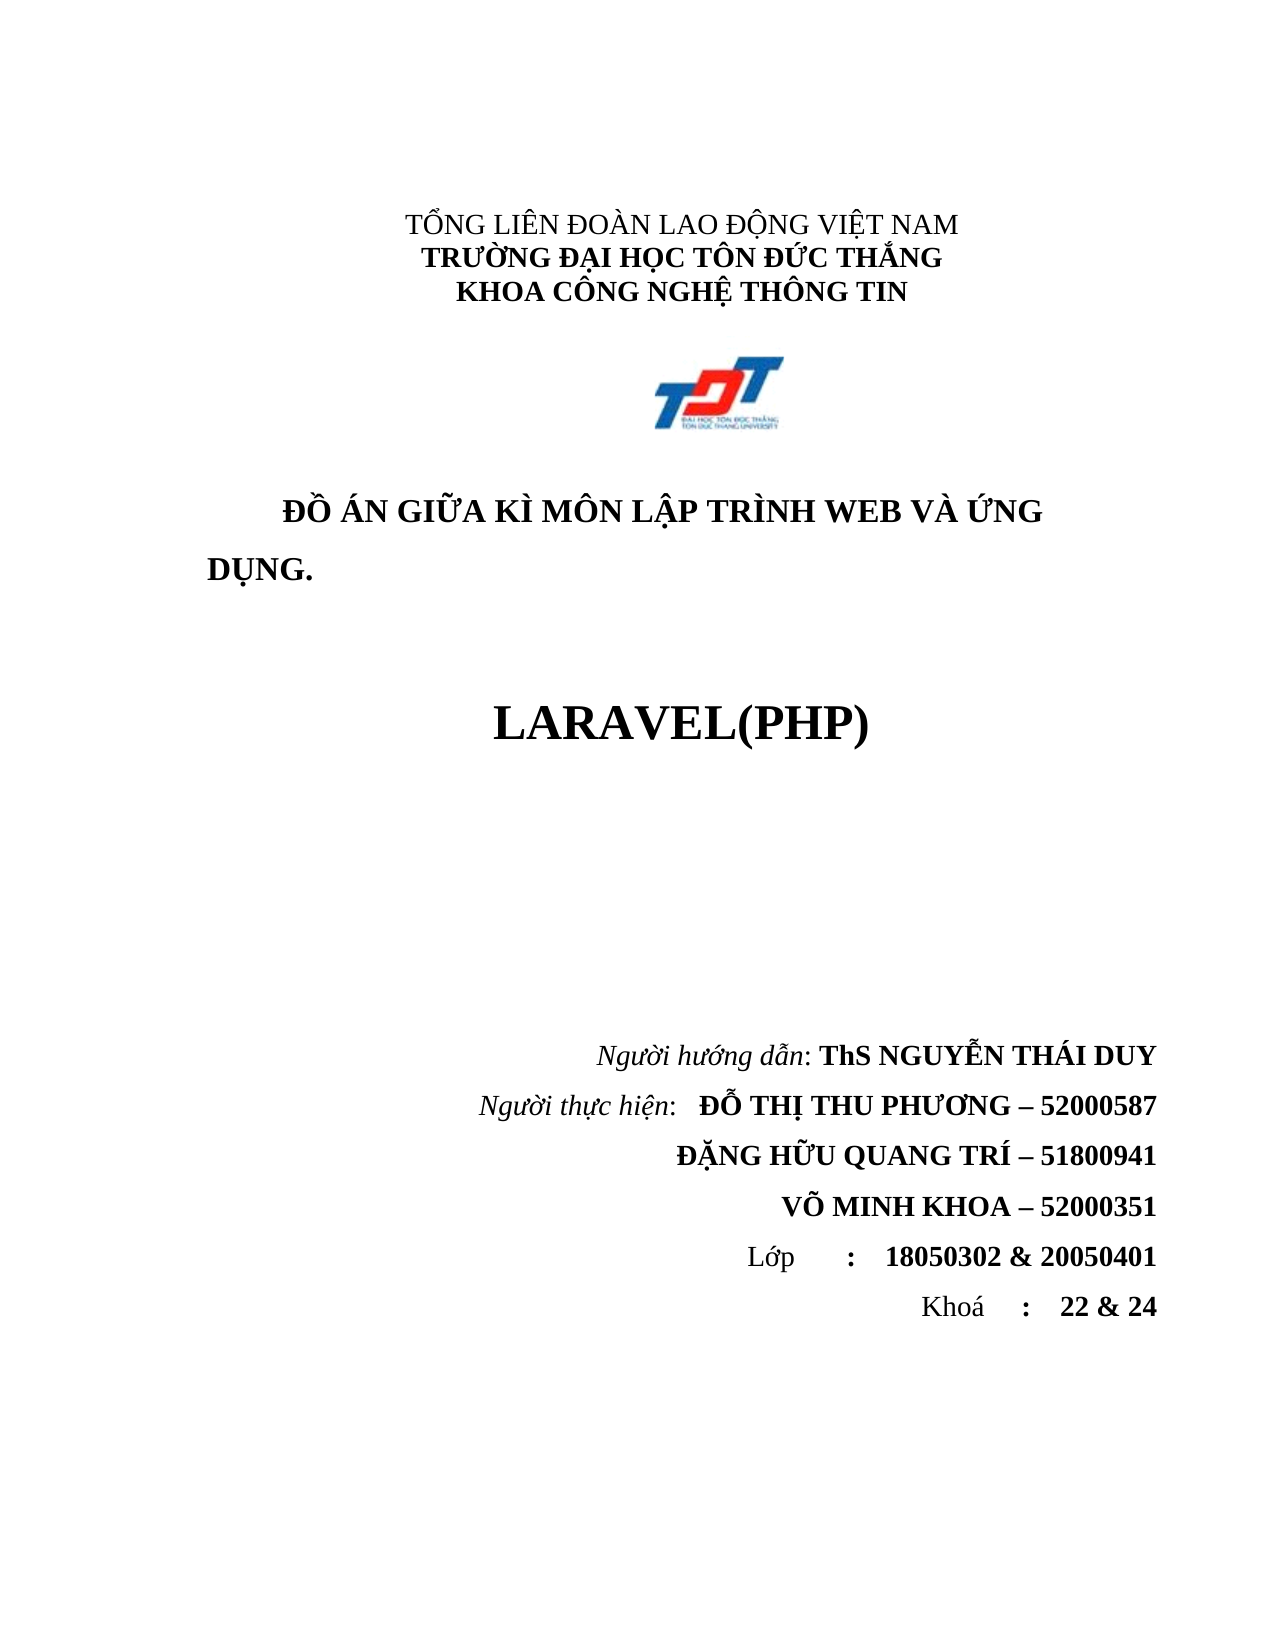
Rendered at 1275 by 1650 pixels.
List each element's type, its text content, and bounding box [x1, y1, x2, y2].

text ĐỒ ÁN GIỮA KÌ MÔN LẬP TRÌNH WEB VÀ ỨNG DỤNG. [207, 492, 1157, 587]
text ĐẶNG HỮU QUANG TRÍ – 51800941 [207, 1138, 1157, 1172]
text TỔNG LIÊN ĐOÀN LAO ĐỘNG VIỆT NAM [207, 207, 1157, 240]
text TRƯỜNG ĐẠI HỌC TÔN ĐỨC THẮNG [207, 240, 1157, 274]
text LARAVEL(PHP) [207, 693, 1157, 750]
text Người hướng dẫn: ThS NGUYỄN THÁI DUY [207, 1038, 1157, 1071]
text Lớp : 18050302 & 20050401 [207, 1239, 1157, 1273]
text Người thực hiện: ĐỖ THỊ THU PHƯƠNG – 52000587 [207, 1088, 1157, 1122]
picture [654, 336, 785, 458]
text KHOA CÔNG NGHỆ THÔNG TIN [207, 274, 1157, 307]
text Khoá : 22 & 24 [207, 1289, 1157, 1323]
text VÕ MINH KHOA – 52000351 [207, 1189, 1157, 1222]
